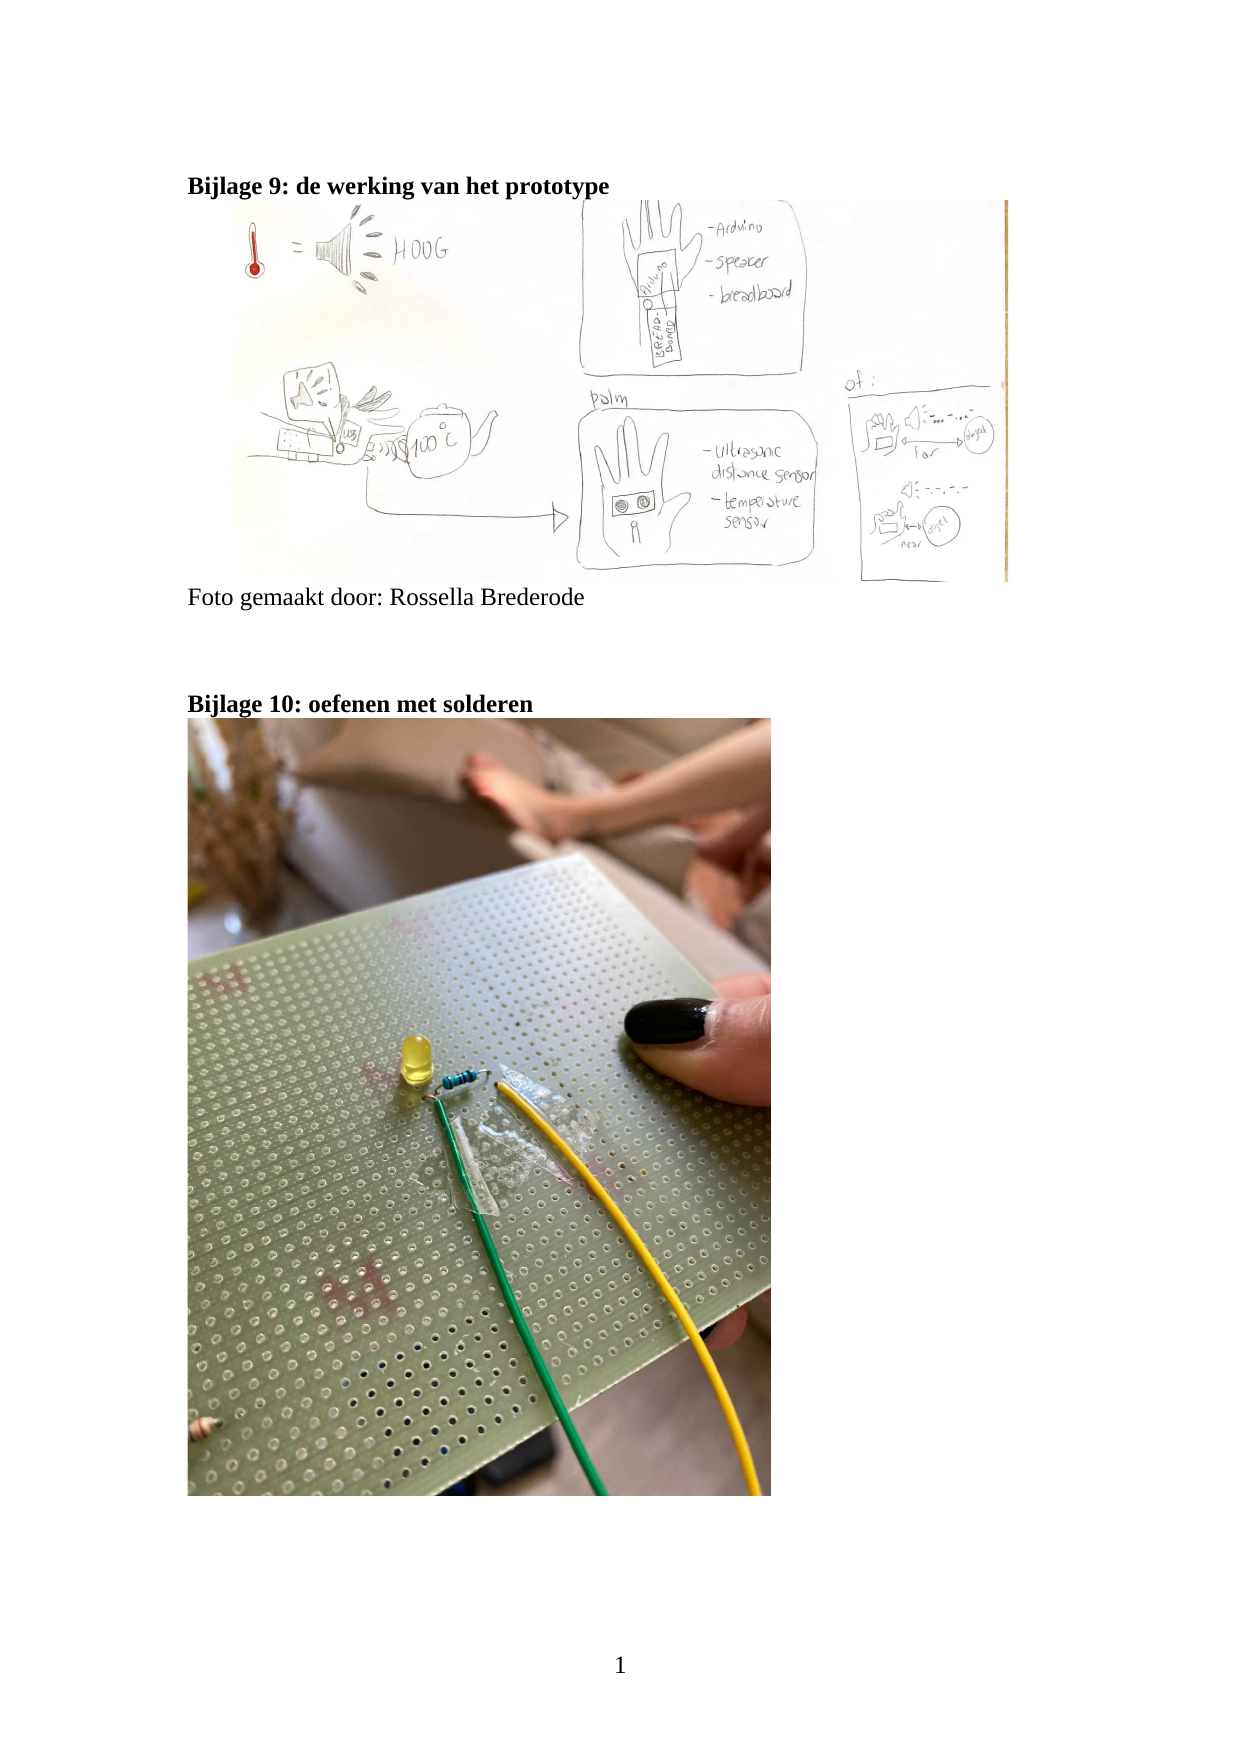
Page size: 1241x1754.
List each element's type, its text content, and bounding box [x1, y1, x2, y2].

picture [187, 200, 1053, 582]
picture [187, 718, 771, 1496]
subtitle Bijlage 9: de werking van het prototype [187, 150, 1053, 200]
text Foto gemaakt door: Rossella Brederode [187, 582, 1053, 611]
subtitle Bijlage 10: oefenen met solderen [187, 668, 1053, 718]
